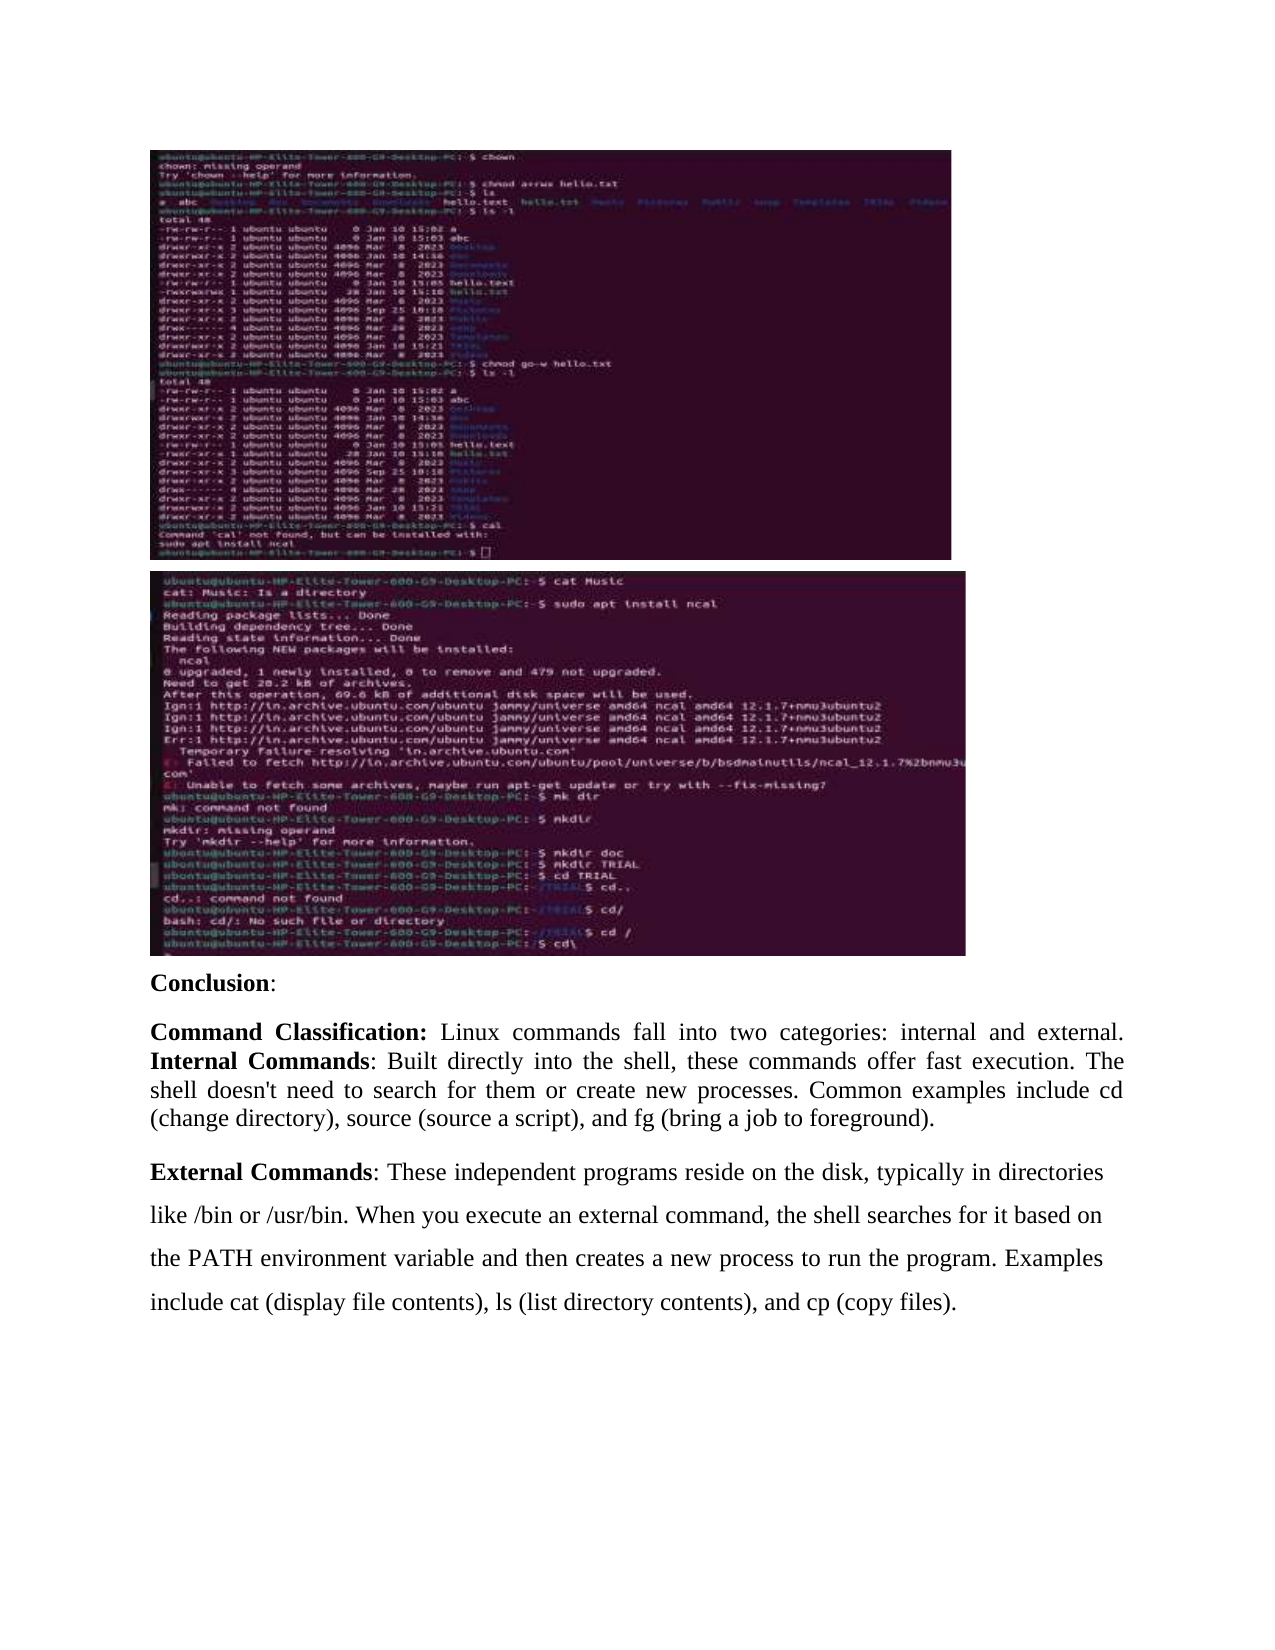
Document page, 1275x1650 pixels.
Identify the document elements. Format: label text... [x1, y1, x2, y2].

text External Commands: These independent programs reside on the disk, typically in directories like /bin or /usr/bin. When you execute an external command, the shell searches for it based on the PATH environment variable and then creates a new process to run the program. Examples include cat (display file contents), ls (list directory contents), and cp (copy files). [150, 1157, 1104, 1315]
text Command Classification: Linux commands fall into two categories: internal and external. Internal Commands: Built directly into the shell, these commands offer fast execution. The shell doesn't need to search for them or create new processes. Common examples include cd (change directory), source (source a script), and fg (bring a job to foreground). [150, 1017, 1125, 1132]
picture [150, 571, 966, 956]
text Conclusion: [150, 968, 1125, 996]
picture [150, 150, 952, 560]
